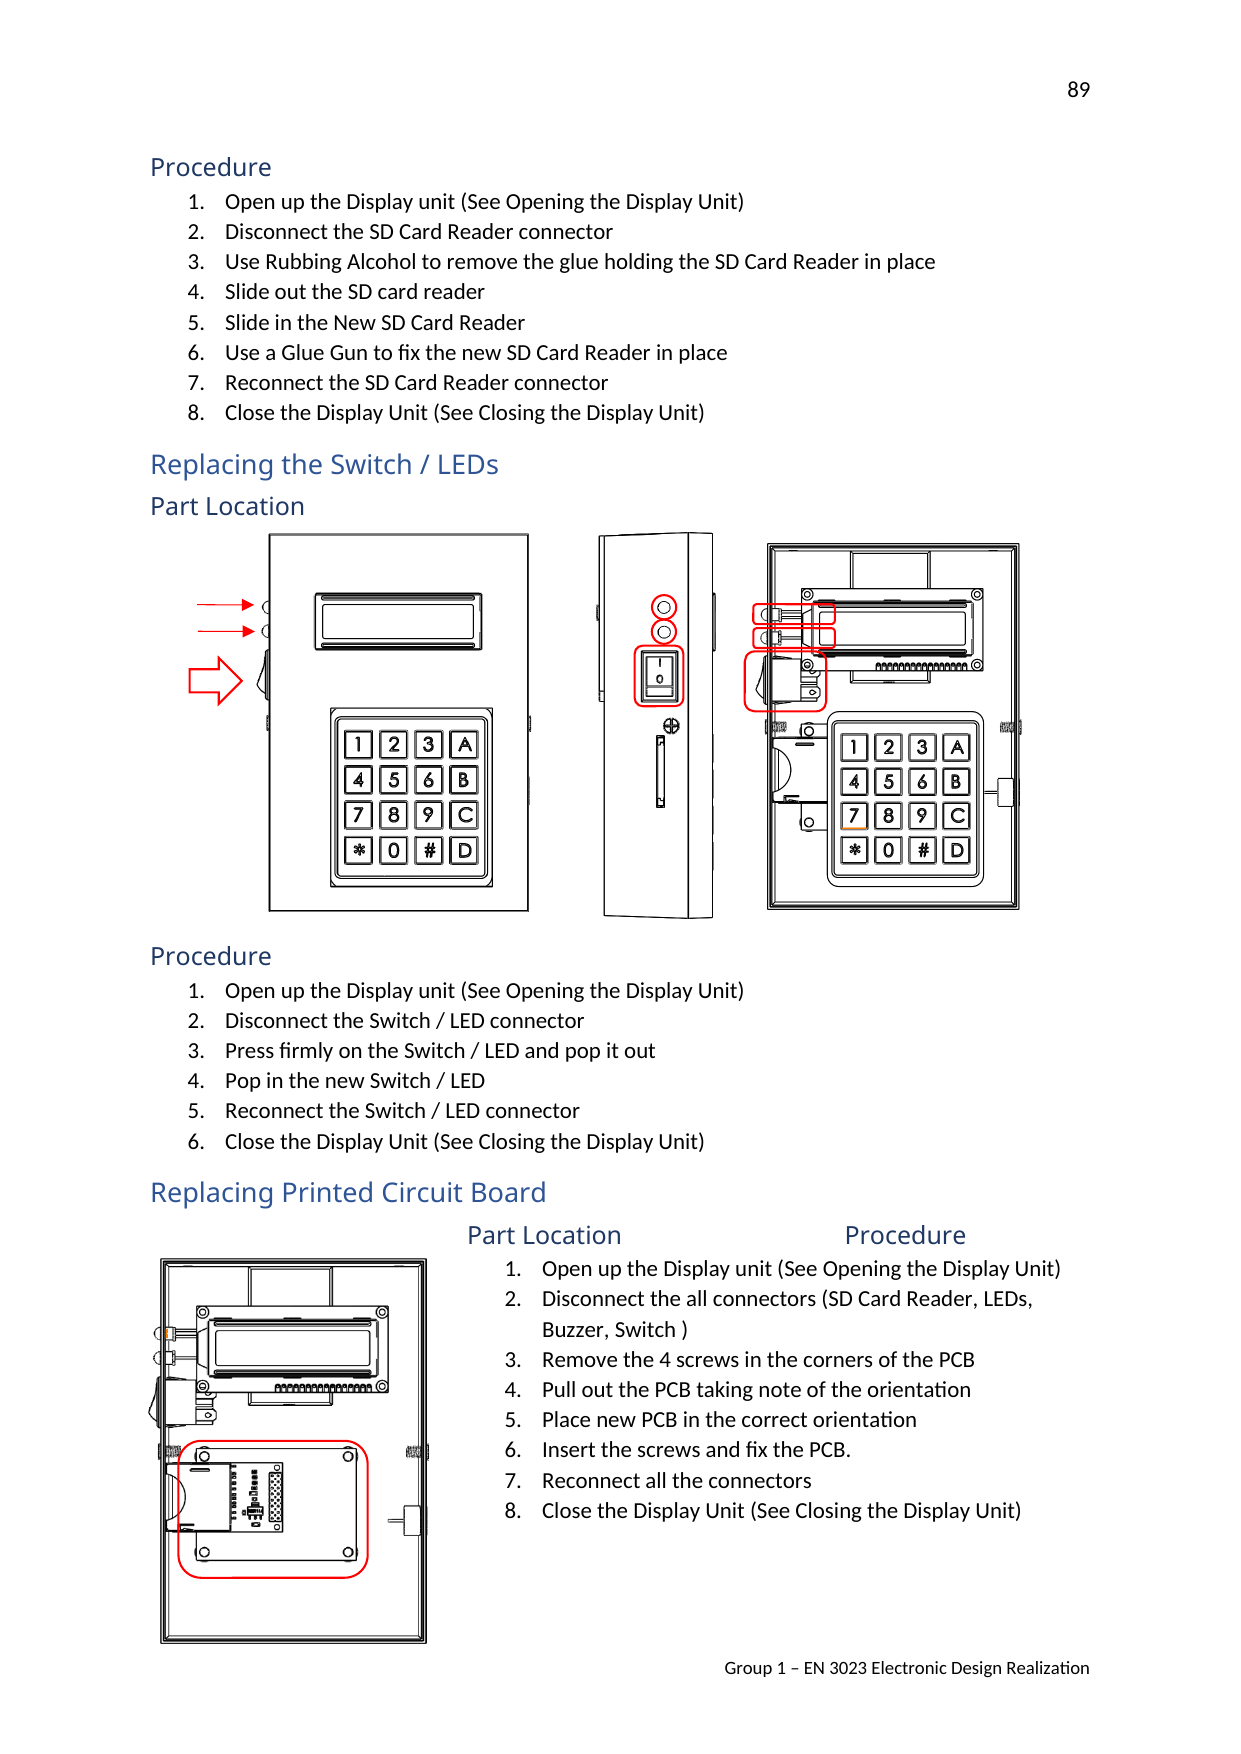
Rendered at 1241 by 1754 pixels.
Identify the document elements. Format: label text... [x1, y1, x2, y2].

list Disconnect the SD Card Reader connector [187, 217, 1090, 245]
list Remove the 4 screws in the corners of the PCB [448, 1345, 1090, 1373]
list Slide in the New SD Card Reader [187, 308, 1090, 336]
subtitle Procedure [150, 150, 1090, 184]
list Use a Glue Gun to fix the new SD Card Reader in place [187, 338, 1090, 366]
list Open up the Display unit (See Opening the Display Unit) [187, 187, 1090, 215]
subtitle Replacing the Switch / LEDs [150, 445, 1090, 482]
list Slide out the SD card reader [187, 277, 1090, 305]
list Pop in the new Switch / LED [187, 1066, 1090, 1094]
picture [755, 630, 833, 646]
list Place new PCB in the correct orientation [448, 1405, 1090, 1433]
list Reconnect all the connectors [448, 1466, 1090, 1494]
list Close the Display Unit (See Closing the Display Unit) [448, 1496, 1090, 1524]
subtitle Part Location [150, 489, 1090, 523]
list Reconnect the SD Card Reader connector [187, 368, 1090, 396]
list Press firmly on the Switch / LED and pop it out [187, 1036, 1090, 1064]
list Disconnect the all connectors (SD Card Reader, LEDs, Buzzer, Switch ) [448, 1284, 1090, 1343]
list Reconnect the Switch / LED connector [187, 1097, 1090, 1124]
list Use Rubbing Alcohol to remove the glue holding the SD Card Reader in place [187, 247, 1090, 275]
subtitle Replacing Printed Circuit Board [150, 1174, 1090, 1211]
picture [129, 1250, 448, 1654]
picture [225, 667, 239, 695]
list Open up the Display unit (See Opening the Display Unit) [187, 976, 1090, 1004]
list Close the Display Unit (See Closing the Display Unit) [187, 1127, 1090, 1155]
picture [748, 653, 825, 710]
list Pull out the PCB taking note of the orientation [448, 1375, 1090, 1403]
picture [570, 525, 738, 921]
subtitle Procedure [150, 939, 1090, 973]
list Close the Display Unit (See Closing the Display Unit) [187, 398, 1090, 426]
picture [225, 525, 561, 921]
subtitle Part Location Procedure [150, 1218, 1090, 1252]
picture [748, 531, 1040, 921]
list Open up the Display unit (See Opening the Display Unit) [448, 1254, 1090, 1282]
list Disconnect the Switch / LED connector [187, 1006, 1090, 1034]
list Insert the screws and fix the PCB. [448, 1436, 1090, 1464]
